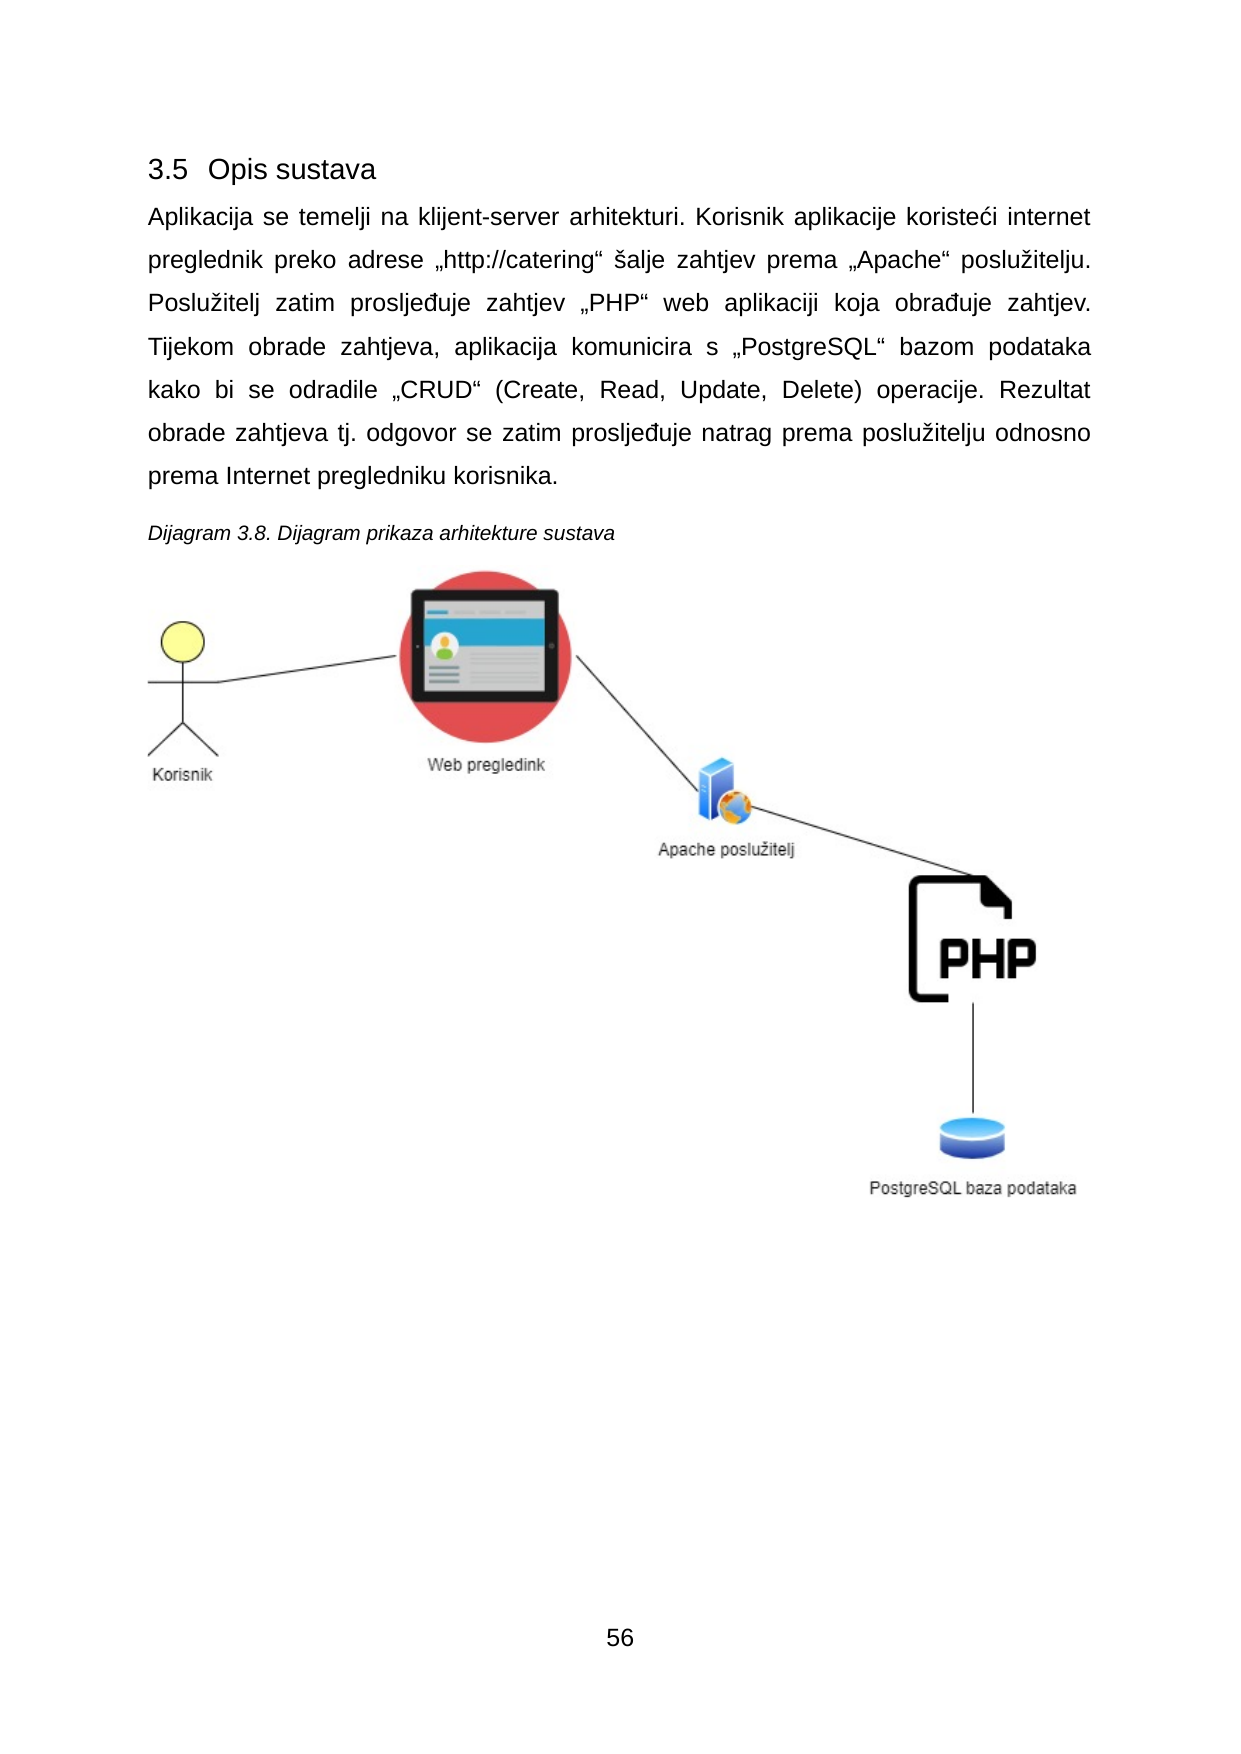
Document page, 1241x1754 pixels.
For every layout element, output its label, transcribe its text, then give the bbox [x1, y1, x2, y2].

text Aplikacija se temelji na klijent-server arhitekturi. Korisnik aplikacije koristeći internet preglednik preko adrese „http://catering“ šalje zahtjev prema „Apache“ poslužitelju. Poslužitelj zatim prosljeđuje zahtjev „PHP“ web aplikaciji koja obrađuje zahtjev. Tijekom obrade zahtjeva, aplikacija komunicira s „PostgreSQL“ bazom podataka kako bi se odradile „CRUD“ (Create, Read, Update, Delete) operacije. Rezultat obrade zahtjeva tj. odgovor se zatim prosljeđuje natrag prema poslužitelju odnosno prema Internet pregledniku korisnika. [148, 202, 1093, 489]
picture [147, 565, 1077, 1200]
subtitle Opis sustava [148, 152, 1093, 185]
